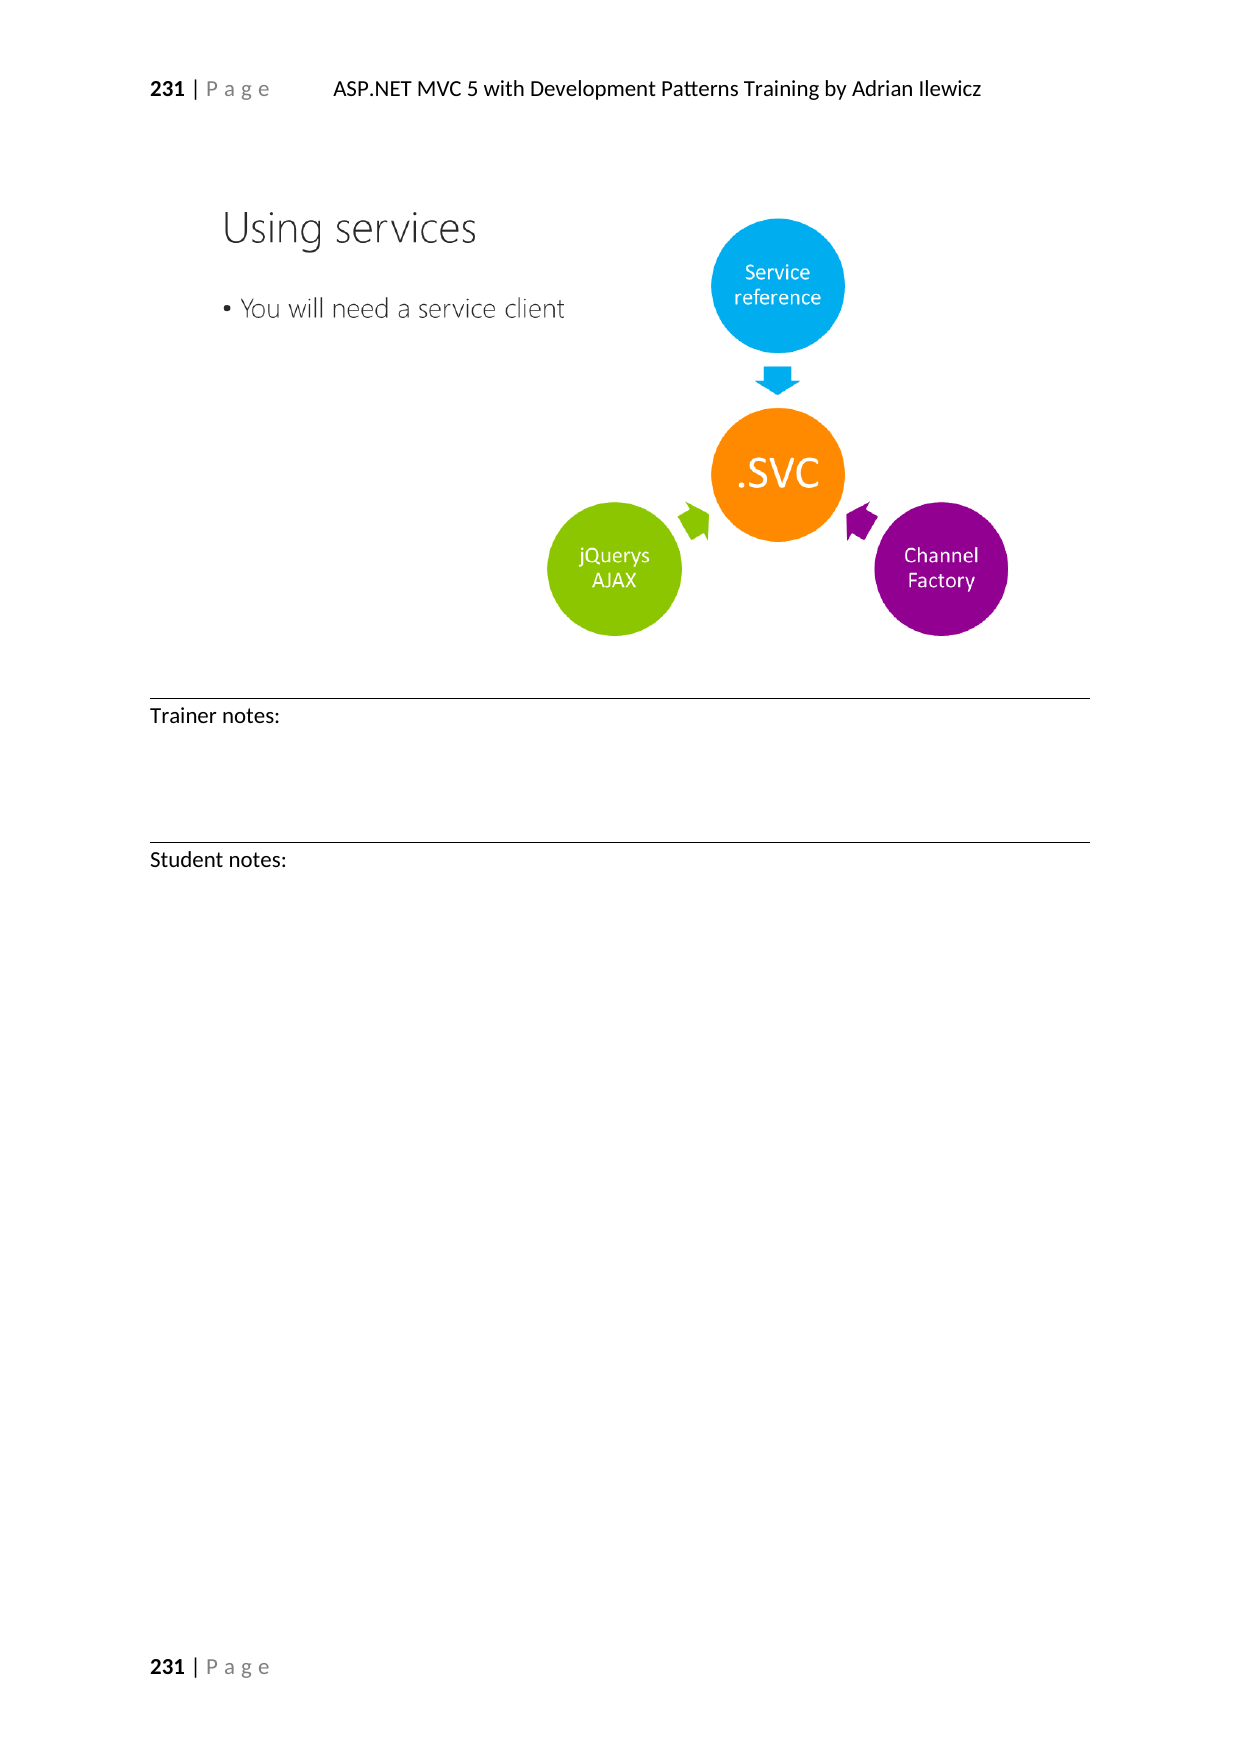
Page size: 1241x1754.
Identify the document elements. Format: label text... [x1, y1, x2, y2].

picture [150, 149, 1091, 679]
text Trainer notes: [150, 699, 1090, 729]
text Student notes: [150, 843, 1090, 873]
